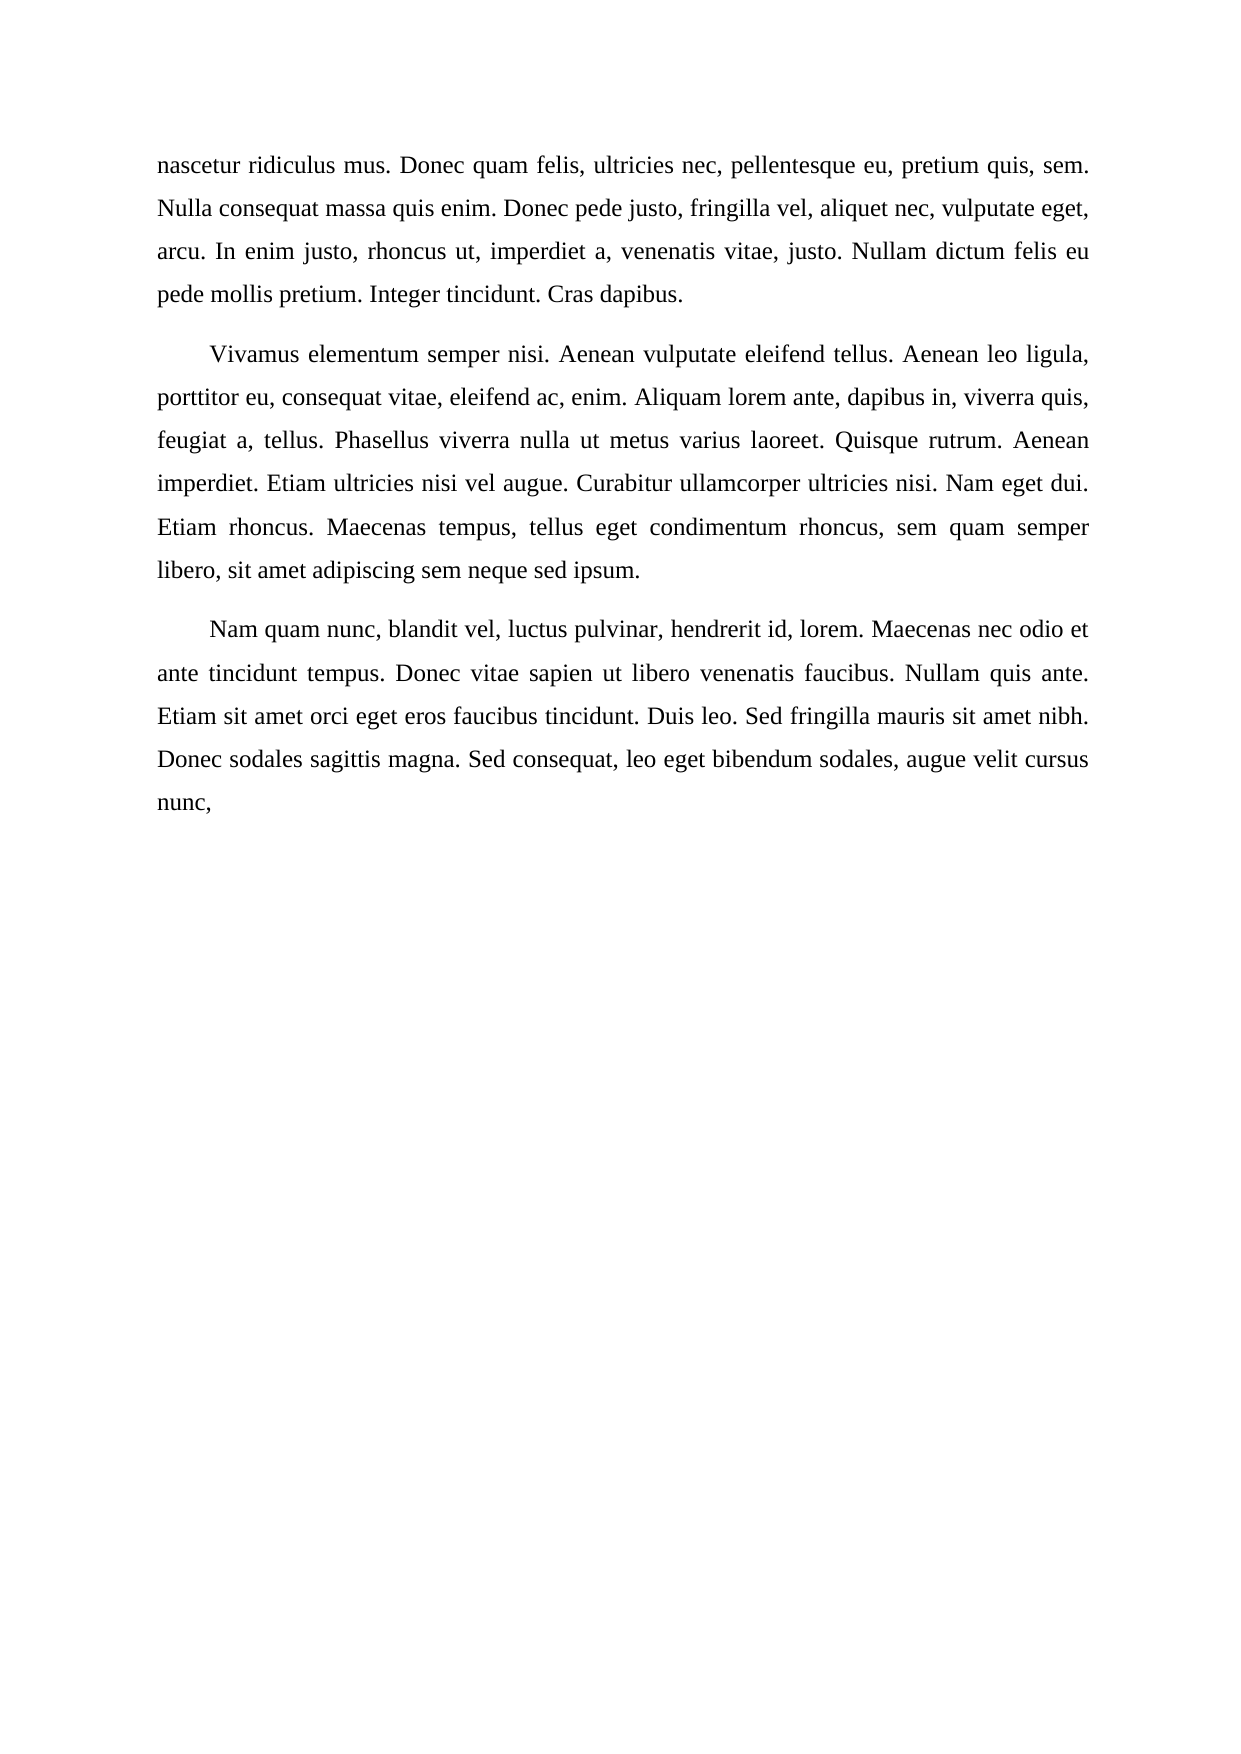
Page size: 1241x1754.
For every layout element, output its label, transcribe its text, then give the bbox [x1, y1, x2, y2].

text Nam quam nunc, blandit vel, luctus pulvinar, hendrerit id, lorem. Maecenas nec odio et ante tincidunt tempus. Donec vitae sapien ut libero venenatis faucibus. Nullam quis ante. Etiam sit amet orci eget eros faucibus tincidunt. Duis leo. Sed fringilla mauris sit amet nibh. Donec sodales sagittis magna. Sed consequat, leo eget bibendum sodales, augue velit cursus nunc, [157, 614, 1090, 816]
text Vivamus elementum semper nisi. Aenean vulputate eleifend tellus. Aenean leo ligula, porttitor eu, consequat vitae, eleifend ac, enim. Aliquam lorem ante, dapibus in, viverra quis, feugiat a, tellus. Phasellus viverra nulla ut metus varius laoreet. Quisque rutrum. Aenean imperdiet. Etiam ultricies nisi vel augue. Curabitur ullamcorper ultricies nisi. Nam eget dui. Etiam rhoncus. Maecenas tempus, tellus eget condimentum rhoncus, sem quam semper libero, sit amet adipiscing sem neque sed ipsum. [157, 339, 1090, 583]
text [157, 150, 1090, 308]
